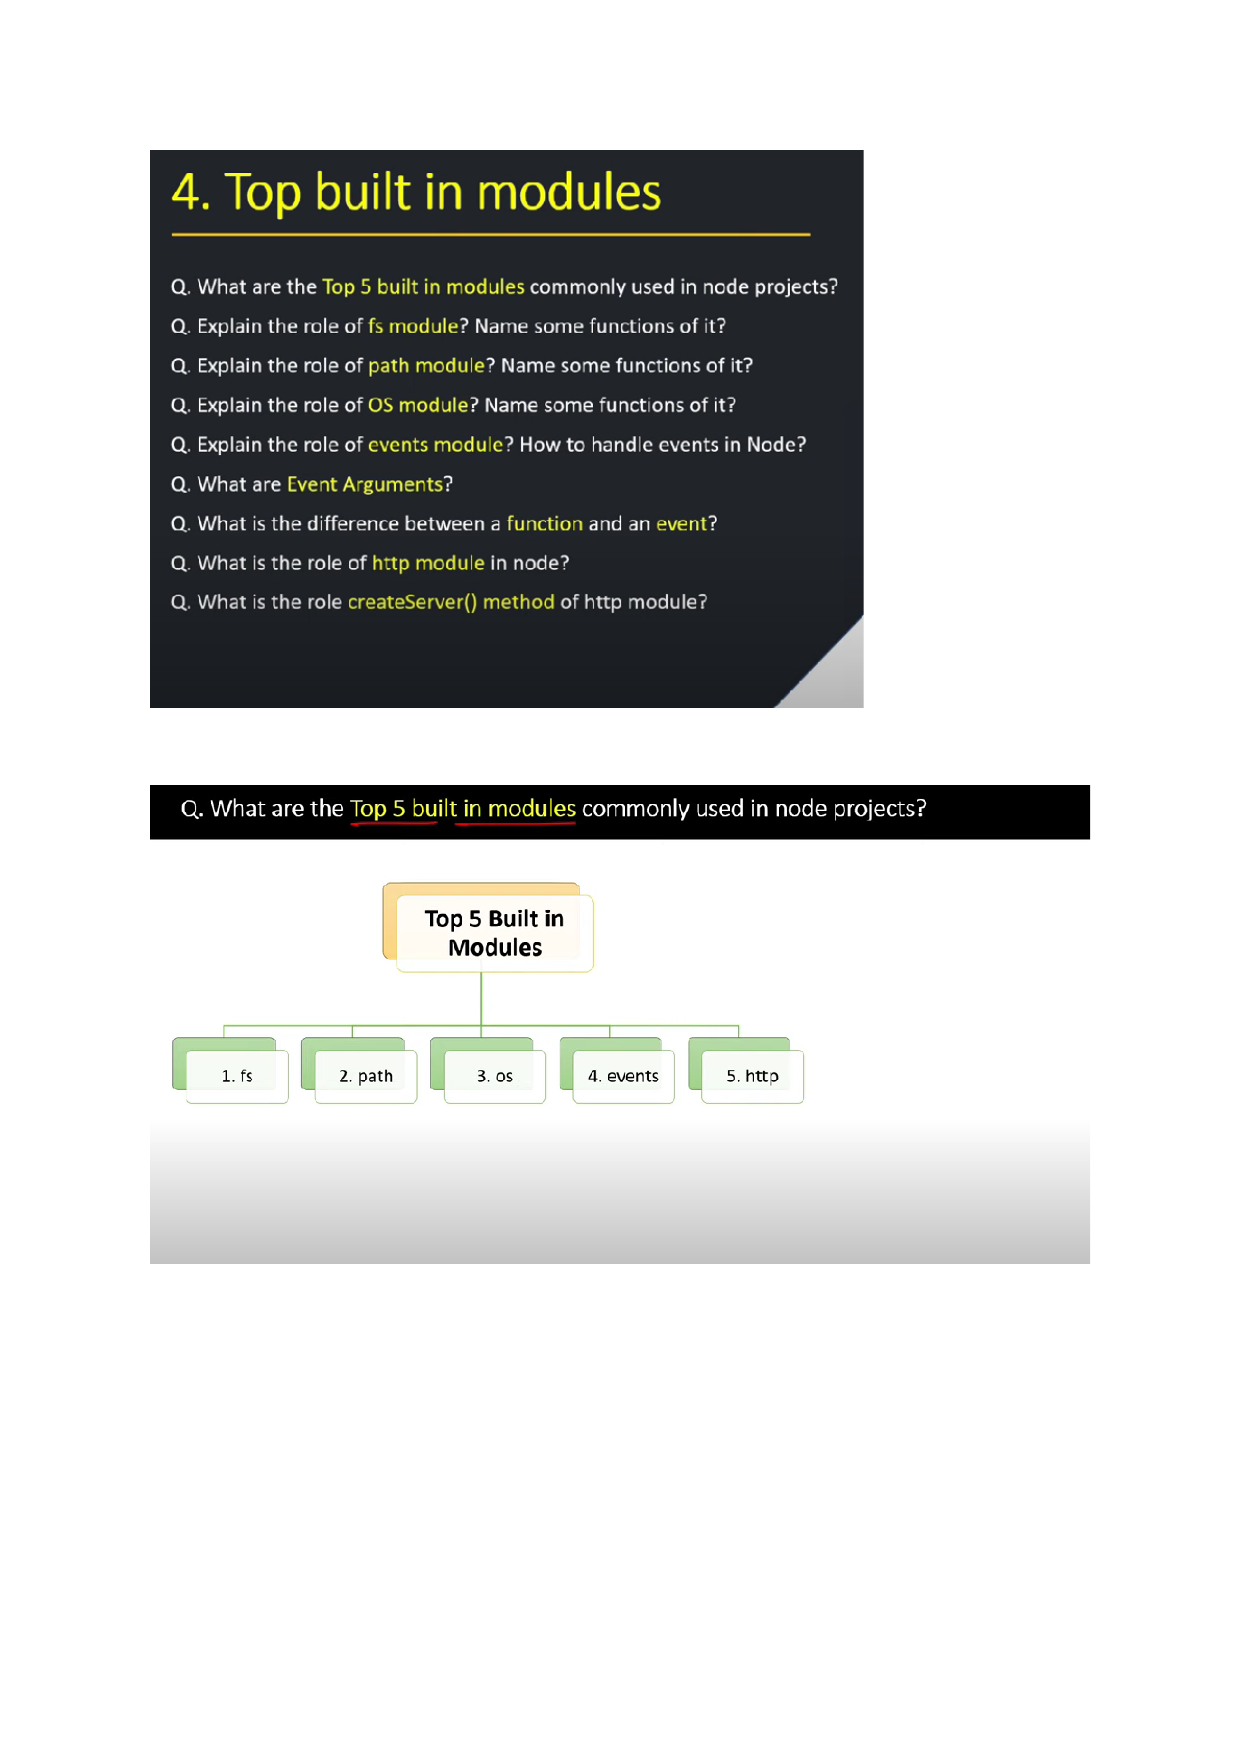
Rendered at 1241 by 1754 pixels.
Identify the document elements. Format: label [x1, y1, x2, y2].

picture [150, 150, 864, 708]
picture [150, 785, 1091, 1264]
